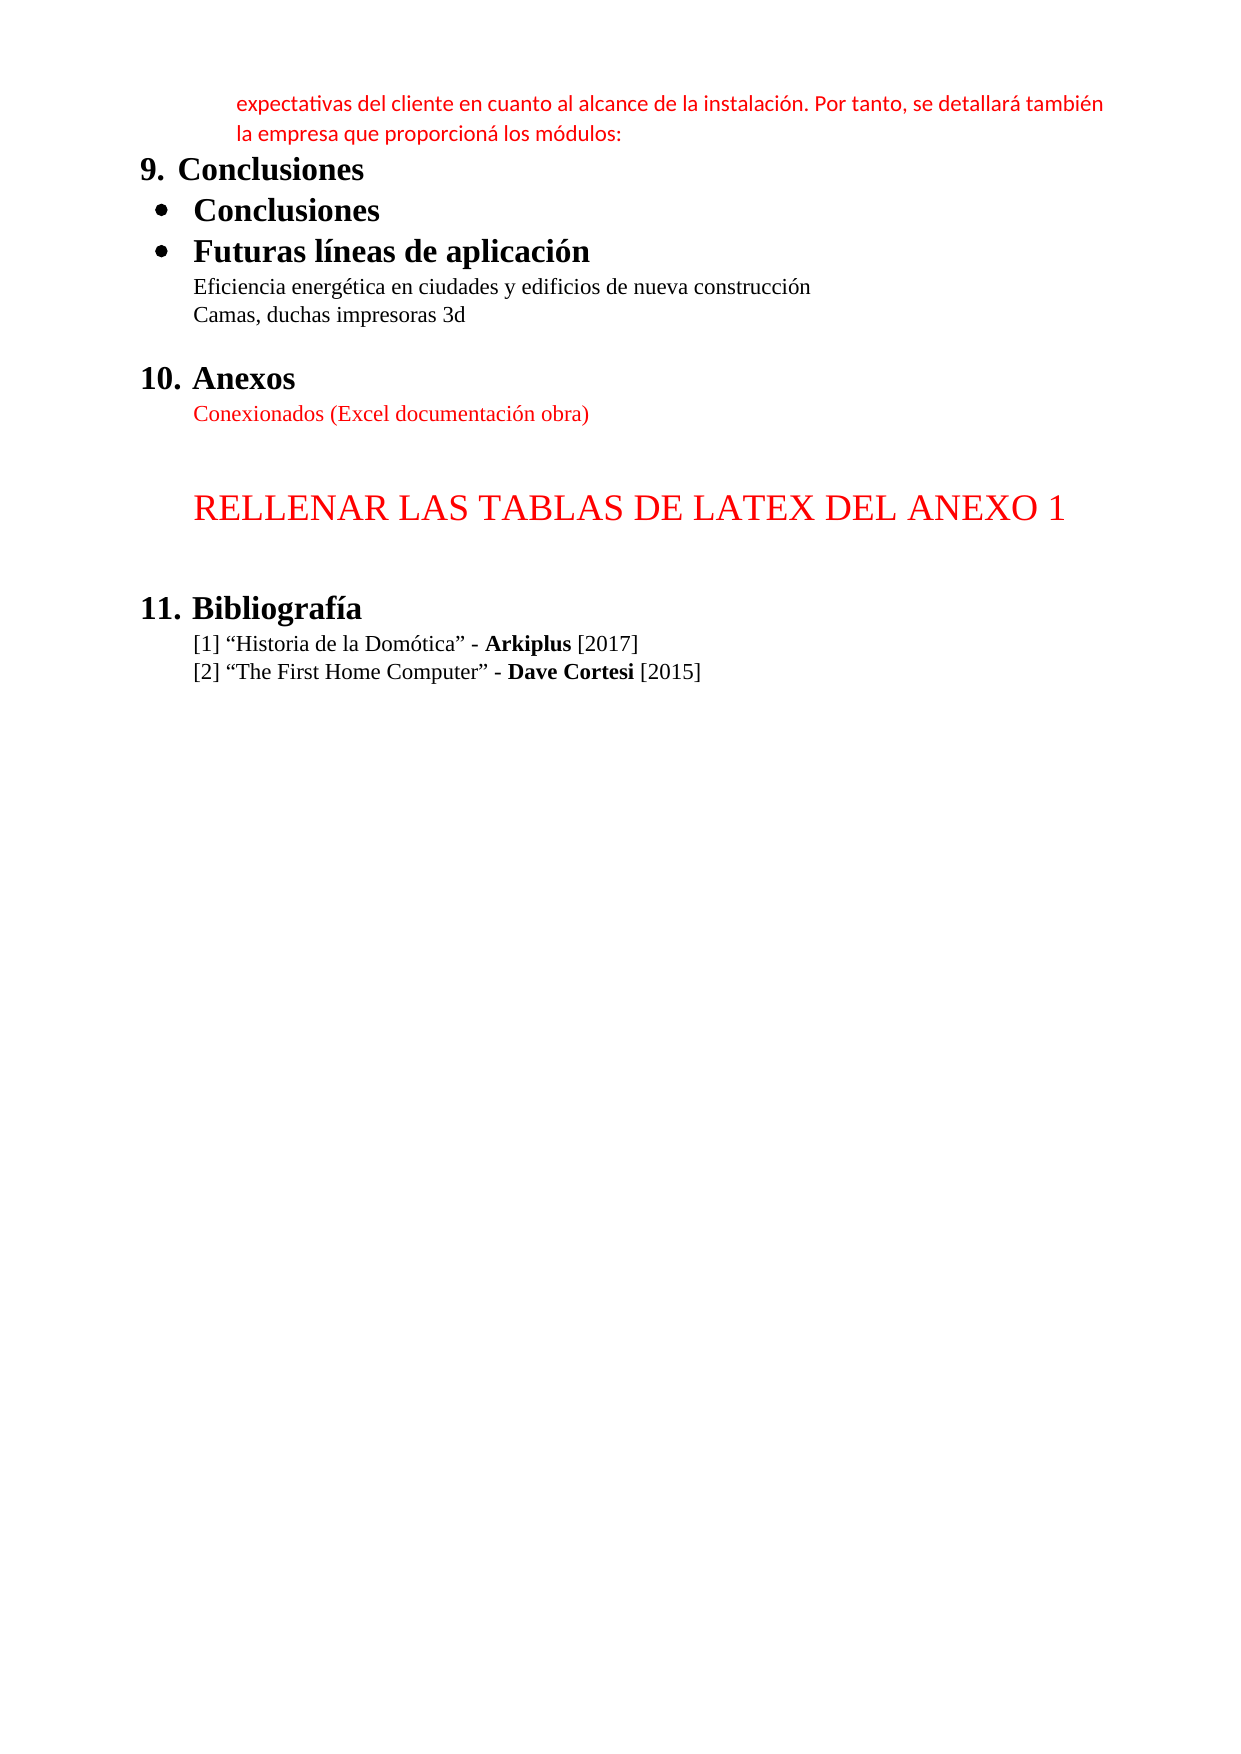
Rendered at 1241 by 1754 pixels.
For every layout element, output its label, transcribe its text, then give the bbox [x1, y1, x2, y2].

list Bibliografía [140, 588, 1122, 627]
list Eficiencia energética en ciudades y edificios de nueva construcción [193, 273, 1122, 299]
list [236, 89, 1122, 147]
list Conclusiones [156, 190, 1122, 229]
list Anexos [140, 358, 1122, 397]
list RELLENAR LAS TABLAS DE LATEX DEL ANEXO 1 [193, 485, 1122, 528]
list Conclusiones [140, 149, 1122, 187]
list Futuras líneas de aplicación [156, 232, 1122, 270]
list [1] “Historia de la Domótica” - Arkiplus [2017] [193, 630, 1122, 656]
list [2] “The First Home Computer” - Dave Cortesi [2015] [193, 658, 1122, 685]
list Camas, duchas impresoras 3d [193, 302, 1122, 328]
list Conexionados (Excel documentación obra) [193, 400, 1122, 426]
